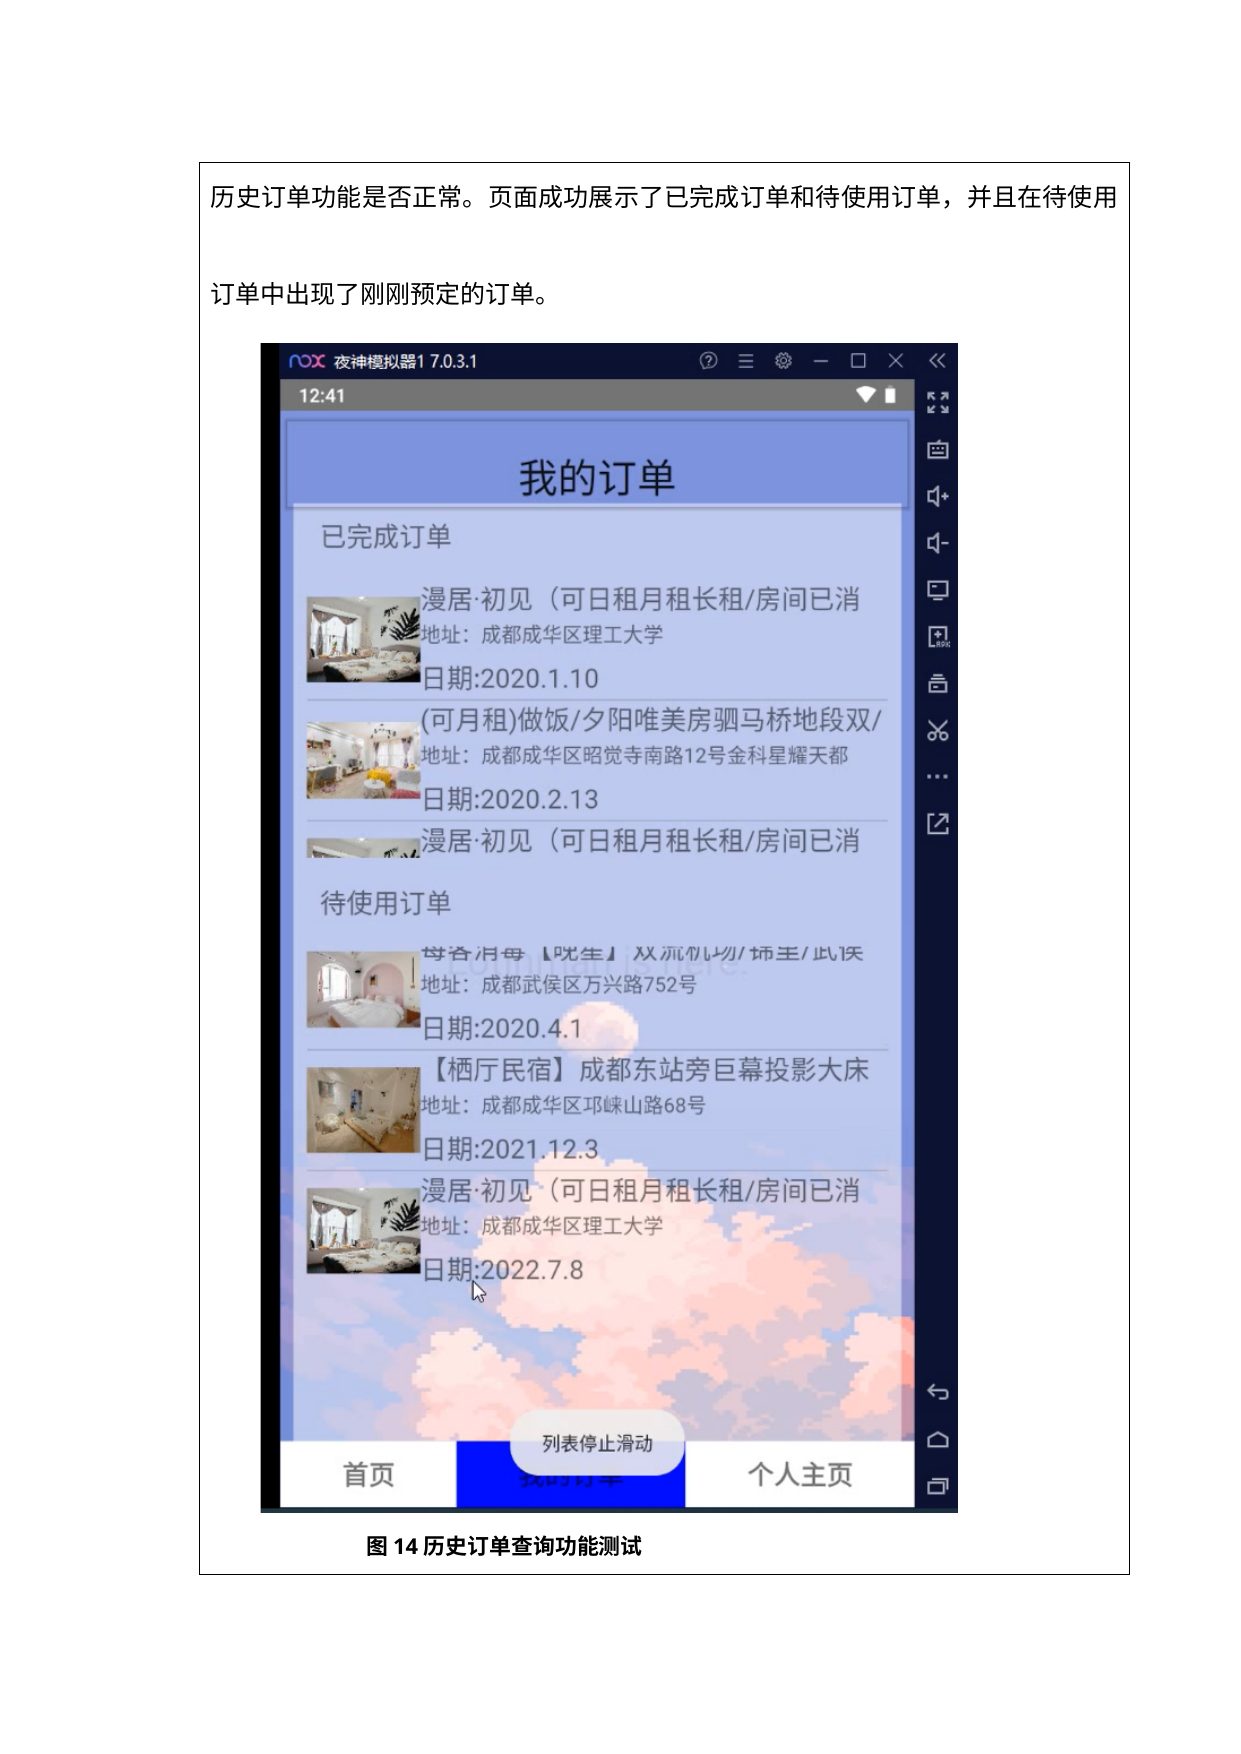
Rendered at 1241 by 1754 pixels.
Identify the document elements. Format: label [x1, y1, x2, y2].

table_header [200, 163, 1129, 1573]
picture [260, 343, 958, 1513]
